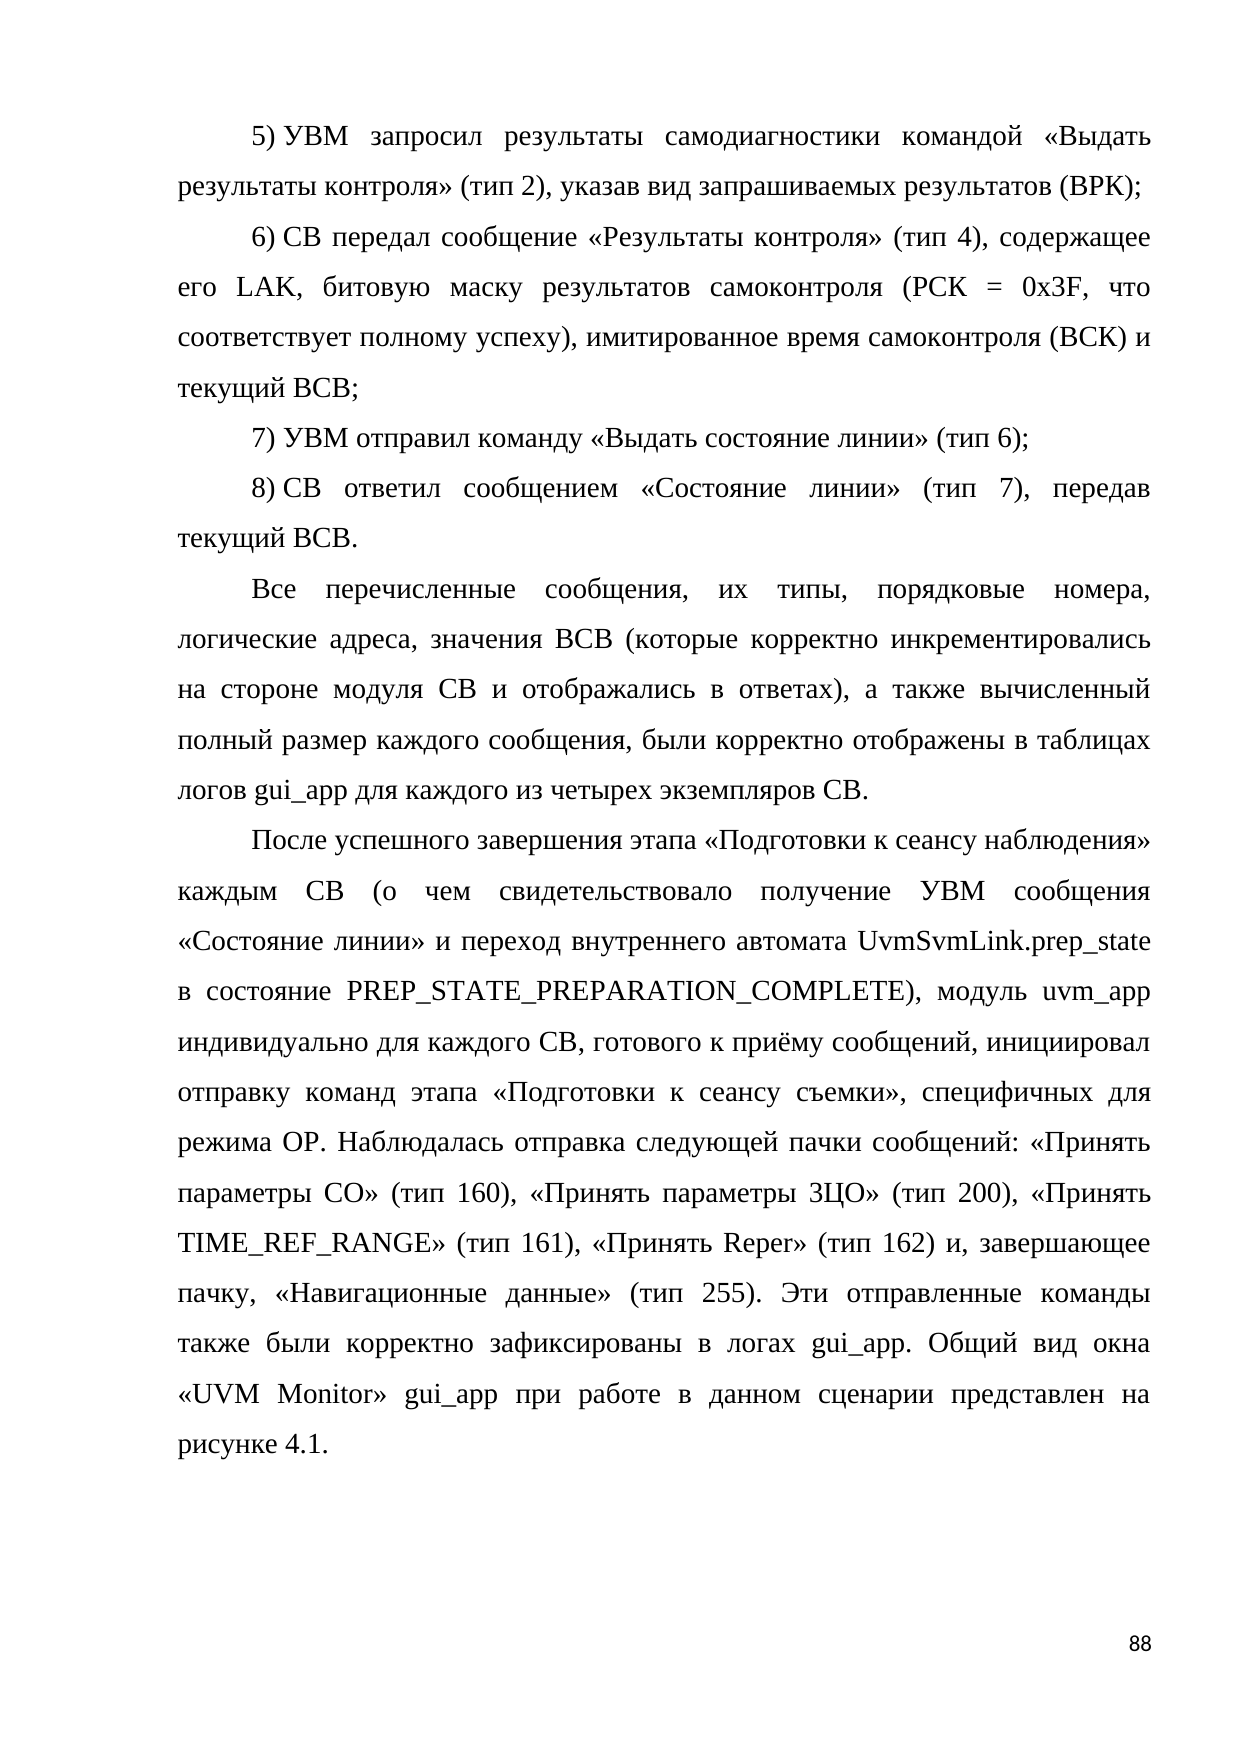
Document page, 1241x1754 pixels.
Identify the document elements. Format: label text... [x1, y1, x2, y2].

text СВ передал сообщение «Результаты контроля» (тип 4), содержащее его LAK, битовую маску результатов самоконтроля (РСК = 0x3F, что соответствует полному успеху), имитированное время самоконтроля (ВСК) и текущий ВСВ; [177, 219, 1152, 403]
text После успешного завершения этапа «Подготовки к сеансу наблюдения» каждым СВ (о чем свидетельствовало получение УВМ сообщения «Состояние линии» и переход внутреннего автомата UvmSvmLink.prep_state в состояние PREP_STATE_PREPARATION_COMPLETE), модуль uvm_app индивидуально для каждого СВ, готового к приёму сообщений, инициировал отправку команд этапа «Подготовки к сеансу съемки», специфичных для режима ОР. Наблюдалась отправка следующей пачки сообщений: «Принять параметры СО» (тип 160), «Принять параметры 3ЦО» (тип 200), «Принять TIME_REF_RANGE» (тип 161), «Принять Reper» (тип 162) и, завершающее пачку, «Навигационные данные» (тип 255). Эти отправленные команды также были корректно зафиксированы в логах gui_app. Общий вид окна «UVM Monitor» gui_app при работе в данном сценарии представлен на рисунке 4.1. [177, 822, 1152, 1460]
text УВМ запросил результаты самодиагностики командой «Выдать результаты контроля» (тип 2), указав вид запрашиваемых результатов (ВРК); [177, 118, 1152, 202]
text СВ ответил сообщением «Состояние линии» (тип 7), передав текущий ВСВ. [177, 470, 1152, 554]
text УВМ отправил команду «Выдать состояние линии» (тип 6); [177, 420, 1152, 453]
text Все перечисленные сообщения, их типы, порядковые номера, логические адреса, значения BCB (которые корректно инкрементировались на стороне модуля СВ и отображались в ответах), а также вычисленный полный размер каждого сообщения, были корректно отображены в таблицах логов gui_app для каждого из четырех экземпляров СВ. [177, 571, 1152, 806]
